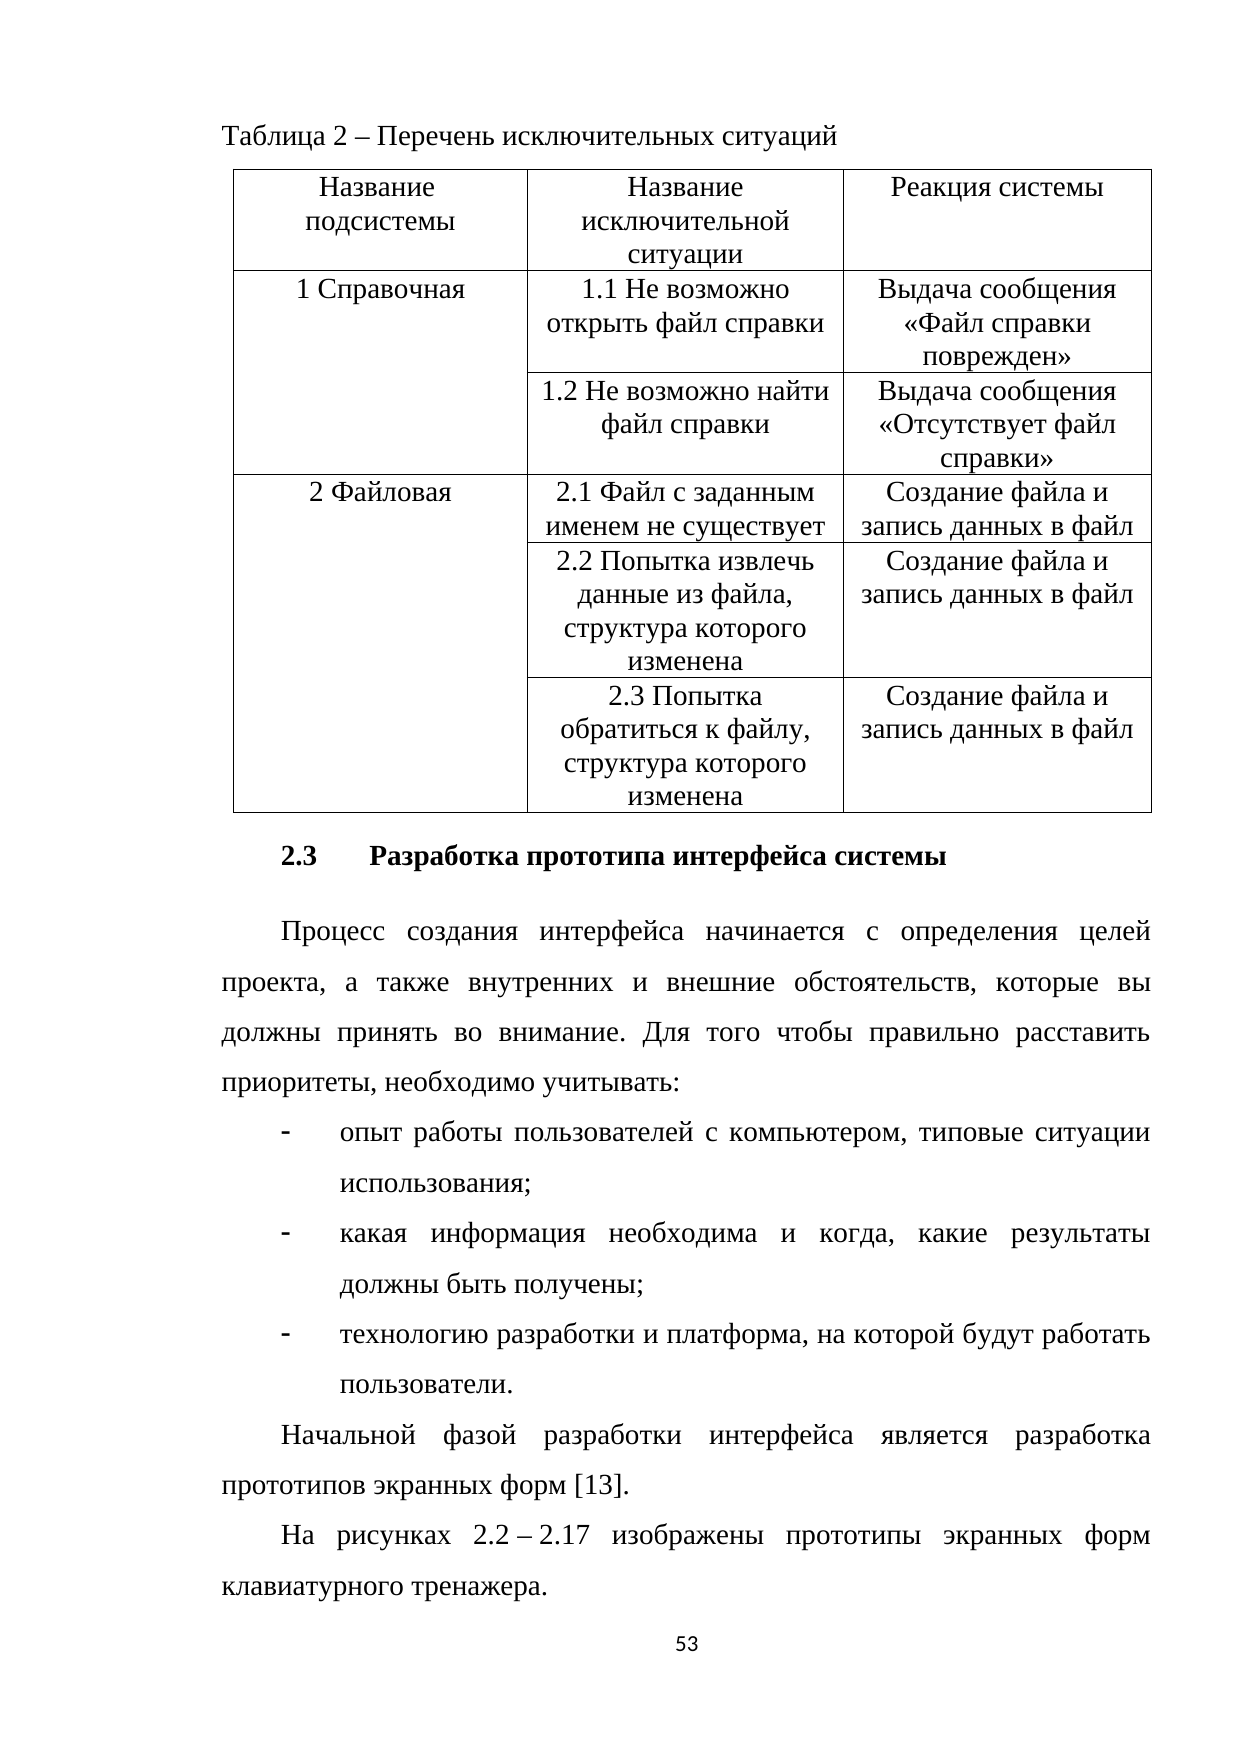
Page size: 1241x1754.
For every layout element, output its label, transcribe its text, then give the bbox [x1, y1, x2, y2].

text Таблица 2 – Перечень исключительных ситуаций [221, 118, 1152, 152]
text Процесс создания интерфейса начинается с определения целей проекта, а также внутренних и внешние обстоятельств, которые вы должны принять во внимание. Для того чтобы правильно расставить приоритеты, необходимо учитывать: [221, 913, 1152, 1098]
text какая информация необходима и когда, какие результаты должны быть получены; [281, 1215, 1152, 1299]
table_cell 2 Файловая [234, 475, 527, 812]
table_cell Выдача сообщения «Отсутствует файл справки» [844, 373, 1151, 473]
table_cell Создание файла и запись данных в файл [844, 678, 1151, 812]
table_header Реакция системы [844, 170, 1151, 270]
table_cell Создание файла и запись данных в файл [844, 543, 1151, 677]
text опыт работы пользователей с компьютером, типовые ситуации использования; [281, 1114, 1152, 1198]
table_cell Создание файла и запись данных в файл [844, 475, 1151, 542]
table_cell 2.2 Попытка извлечь данные из файла, структура которого изменена [528, 543, 843, 677]
table_header Название подсистемы [234, 170, 527, 270]
text На рисунках 2.2 – 2.17 изображены прототипы экранных форм клавиатурного тренажера. [221, 1517, 1152, 1601]
table_cell Выдача сообщения «Файл справки поврежден» [844, 271, 1151, 372]
table_cell 1.2 Не возможно найти файл справки [528, 373, 843, 473]
text технологию разработки и платформа, на которой будут работать пользователи. [281, 1316, 1152, 1400]
table_header Название исключительной ситуации [528, 170, 843, 270]
text 2.3 Разработка прототипа интерфейса системы [281, 838, 1152, 872]
table_cell 1 Справочная [234, 271, 527, 473]
table_cell 2.1 Файл с заданным именем не существует [528, 475, 843, 542]
table_cell 2.3 Попытка обратиться к файлу, структура которого изменена [528, 678, 843, 812]
text Начальной фазой разработки интерфейса является разработка прототипов экранных форм [13]. [221, 1417, 1152, 1501]
table_cell 1.1 Не возможно открыть файл справки [528, 271, 843, 372]
